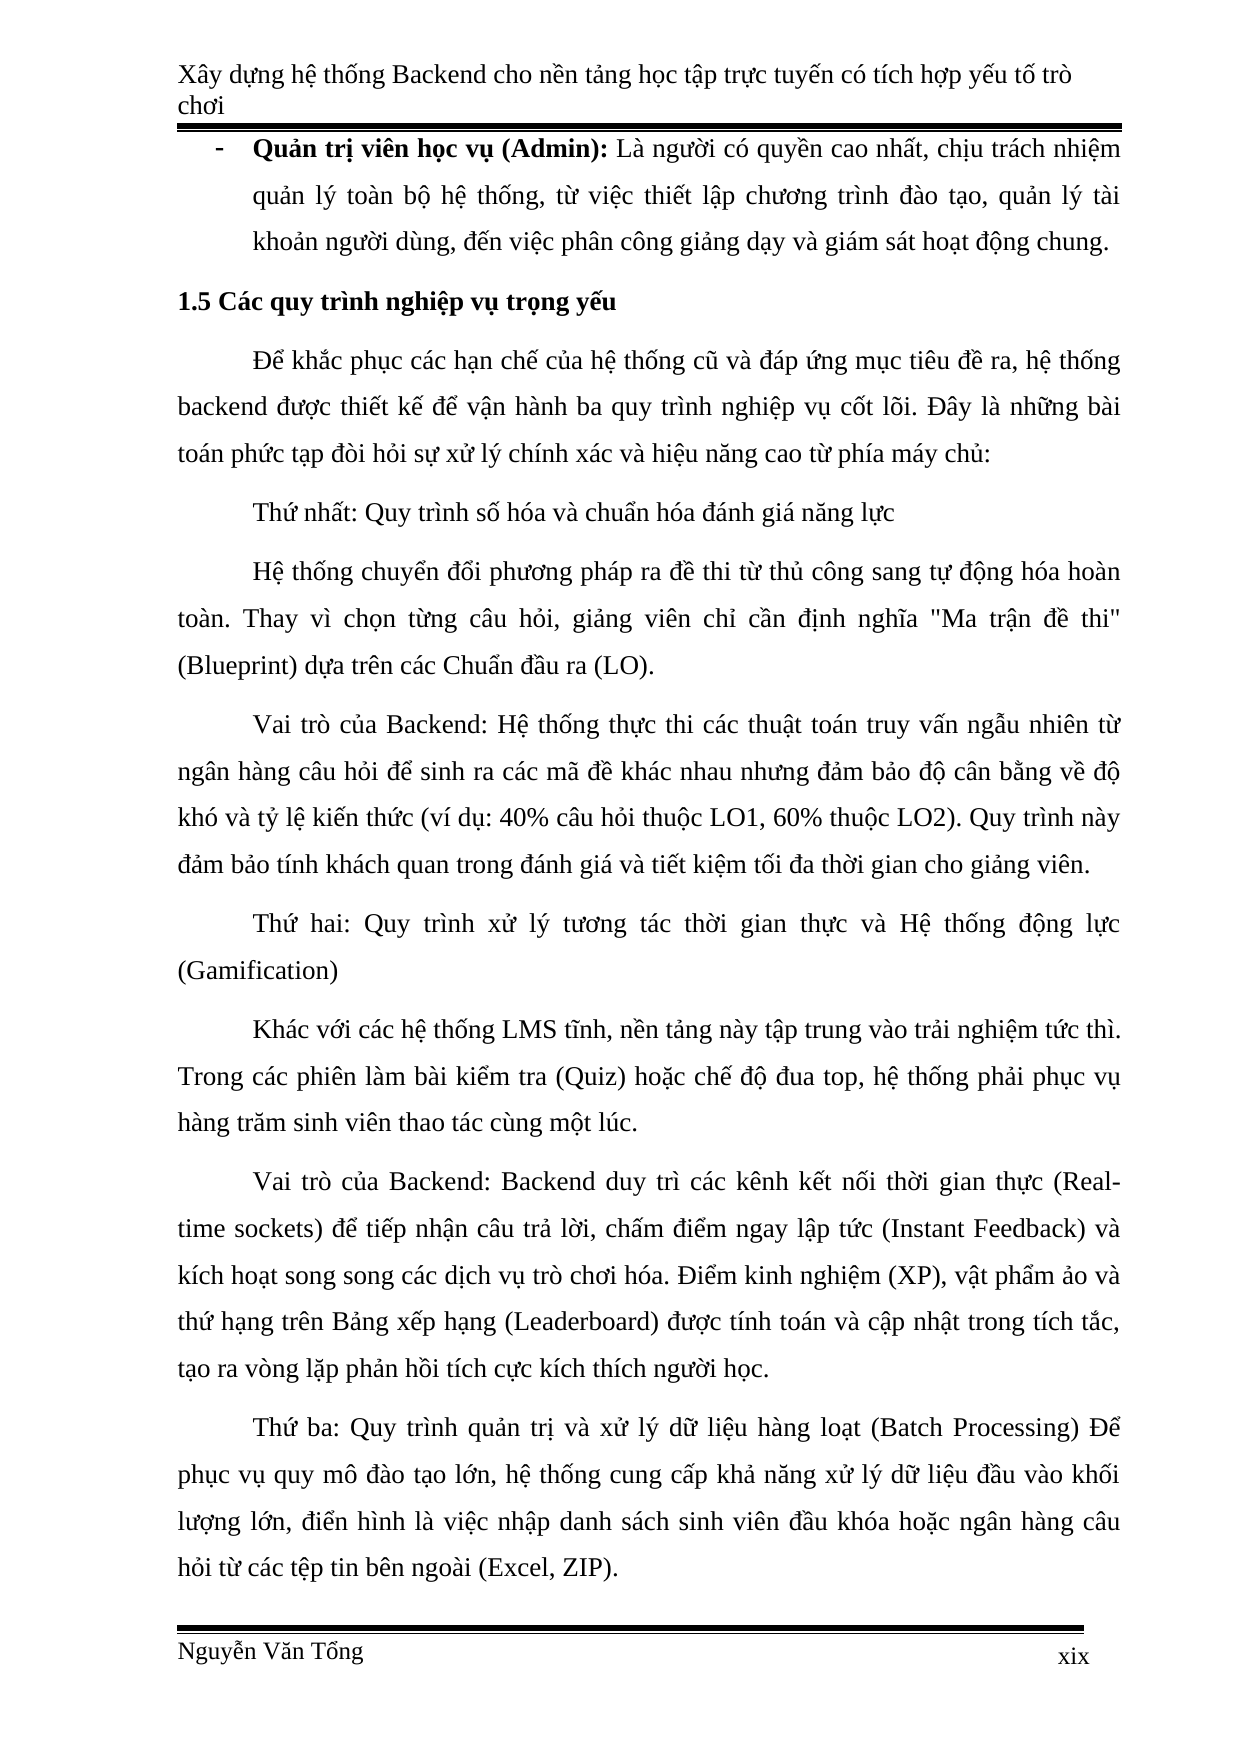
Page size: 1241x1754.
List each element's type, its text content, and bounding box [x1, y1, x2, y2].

text Thứ ba: Quy trình quản trị và xử lý dữ liệu hàng loạt (Batch Processing) Để phục vụ quy mô đào tạo lớn, hệ thống cung cấp khả năng xử lý dữ liệu đầu vào khối lượng lớn, điển hình là việc nhập danh sách sinh viên đầu khóa hoặc ngân hàng câu hỏi từ các tệp tin bên ngoài (Excel, ZIP). [177, 1411, 1122, 1582]
list Quản trị viên học vụ (Admin): Là người có quyền cao nhất, chịu trách nhiệm quản lý toàn bộ hệ thống, từ việc thiết lập chương trình đào tạo, quản lý tài khoản người dùng, đến việc phân công giảng dạy và giám sát hoạt động chung. [215, 132, 1122, 257]
subtitle Các quy trình nghiệp vụ trọng yếu [177, 285, 1122, 316]
text Thứ nhất: Quy trình số hóa và chuẩn hóa đánh giá năng lực [177, 496, 1122, 527]
text Vai trò của Backend: Hệ thống thực thi các thuật toán truy vấn ngẫu nhiên từ ngân hàng câu hỏi để sinh ra các mã đề khác nhau nhưng đảm bảo độ cân bằng về độ khó và tỷ lệ kiến thức (ví dụ: 40% câu hỏi thuộc LO1, 60% thuộc LO2). Quy trình này đảm bảo tính khách quan trong đánh giá và tiết kiệm tối đa thời gian cho giảng viên. [177, 708, 1122, 879]
text Hệ thống chuyển đổi phương pháp ra đề thi từ thủ công sang tự động hóa hoàn toàn. Thay vì chọn từng câu hỏi, giảng viên chỉ cần định nghĩa "Ma trận đề thi" (Blueprint) dựa trên các Chuẩn đầu ra (LO). [177, 556, 1122, 680]
text Thứ hai: Quy trình xử lý tương tác thời gian thực và Hệ thống động lực (Gamification) [177, 907, 1122, 985]
text Khác với các hệ thống LMS tĩnh, nền tảng này tập trung vào trải nghiệm tức thì. Trong các phiên làm bài kiểm tra (Quiz) hoặc chế độ đua top, hệ thống phải phục vụ hàng trăm sinh viên thao tác cùng một lúc. [177, 1013, 1122, 1137]
text Để khắc phục các hạn chế của hệ thống cũ và đáp ứng mục tiêu đề ra, hệ thống backend được thiết kế để vận hành ba quy trình nghiệp vụ cốt lõi. Đây là những bài toán phức tạp đòi hỏi sự xử lý chính xác và hiệu năng cao từ phía máy chủ: [177, 344, 1122, 468]
text Vai trò của Backend: Backend duy trì các kênh kết nối thời gian thực (Real-time sockets) để tiếp nhận câu trả lời, chấm điểm ngay lập tức (Instant Feedback) và kích hoạt song song các dịch vụ trò chơi hóa. Điểm kinh nghiệm (XP), vật phẩm ảo và thứ hạng trên Bảng xếp hạng (Leaderboard) được tính toán và cập nhật trong tích tắc, tạo ra vòng lặp phản hồi tích cực kích thích người học. [177, 1166, 1122, 1383]
